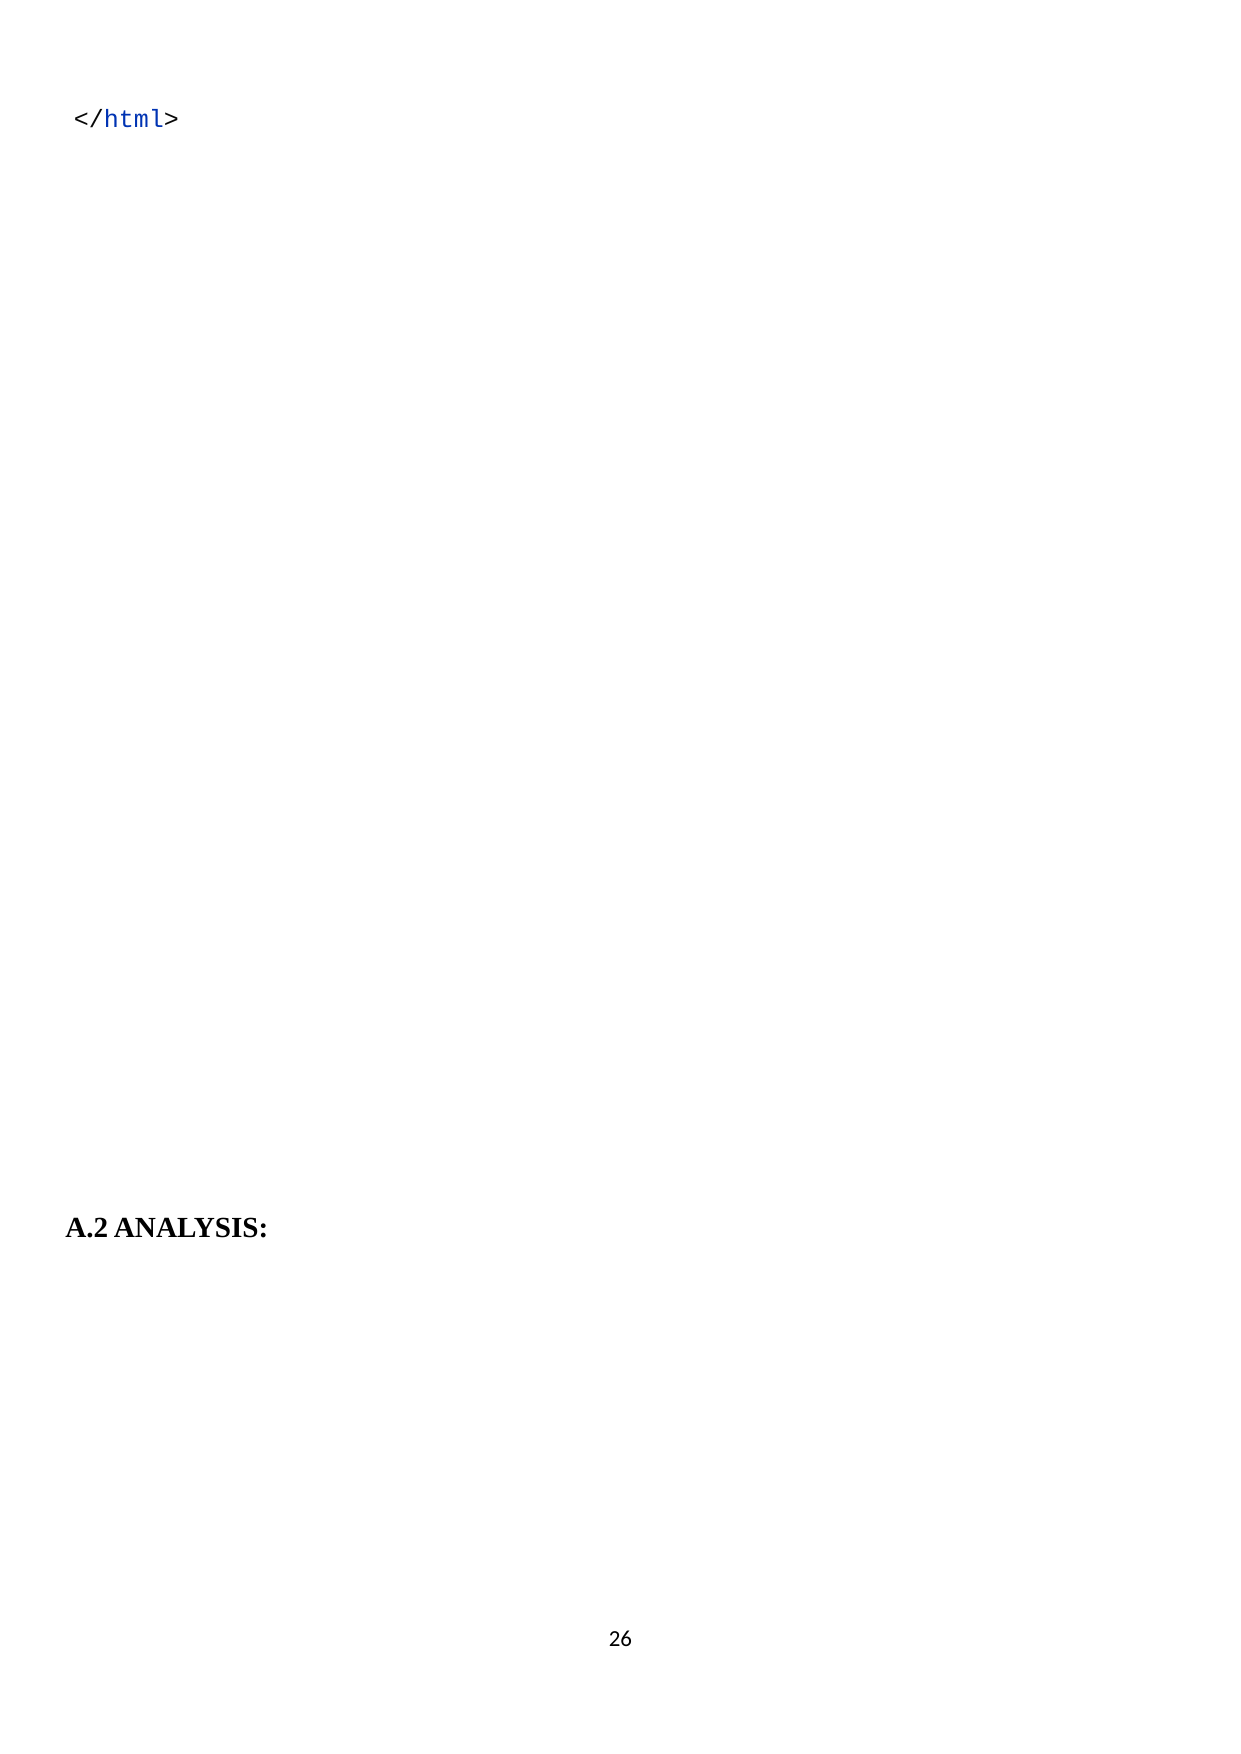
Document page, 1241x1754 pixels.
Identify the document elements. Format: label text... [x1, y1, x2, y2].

text A.2 ANALYSIS: [65, 1210, 1166, 1243]
text </html> [73, 107, 1166, 135]
